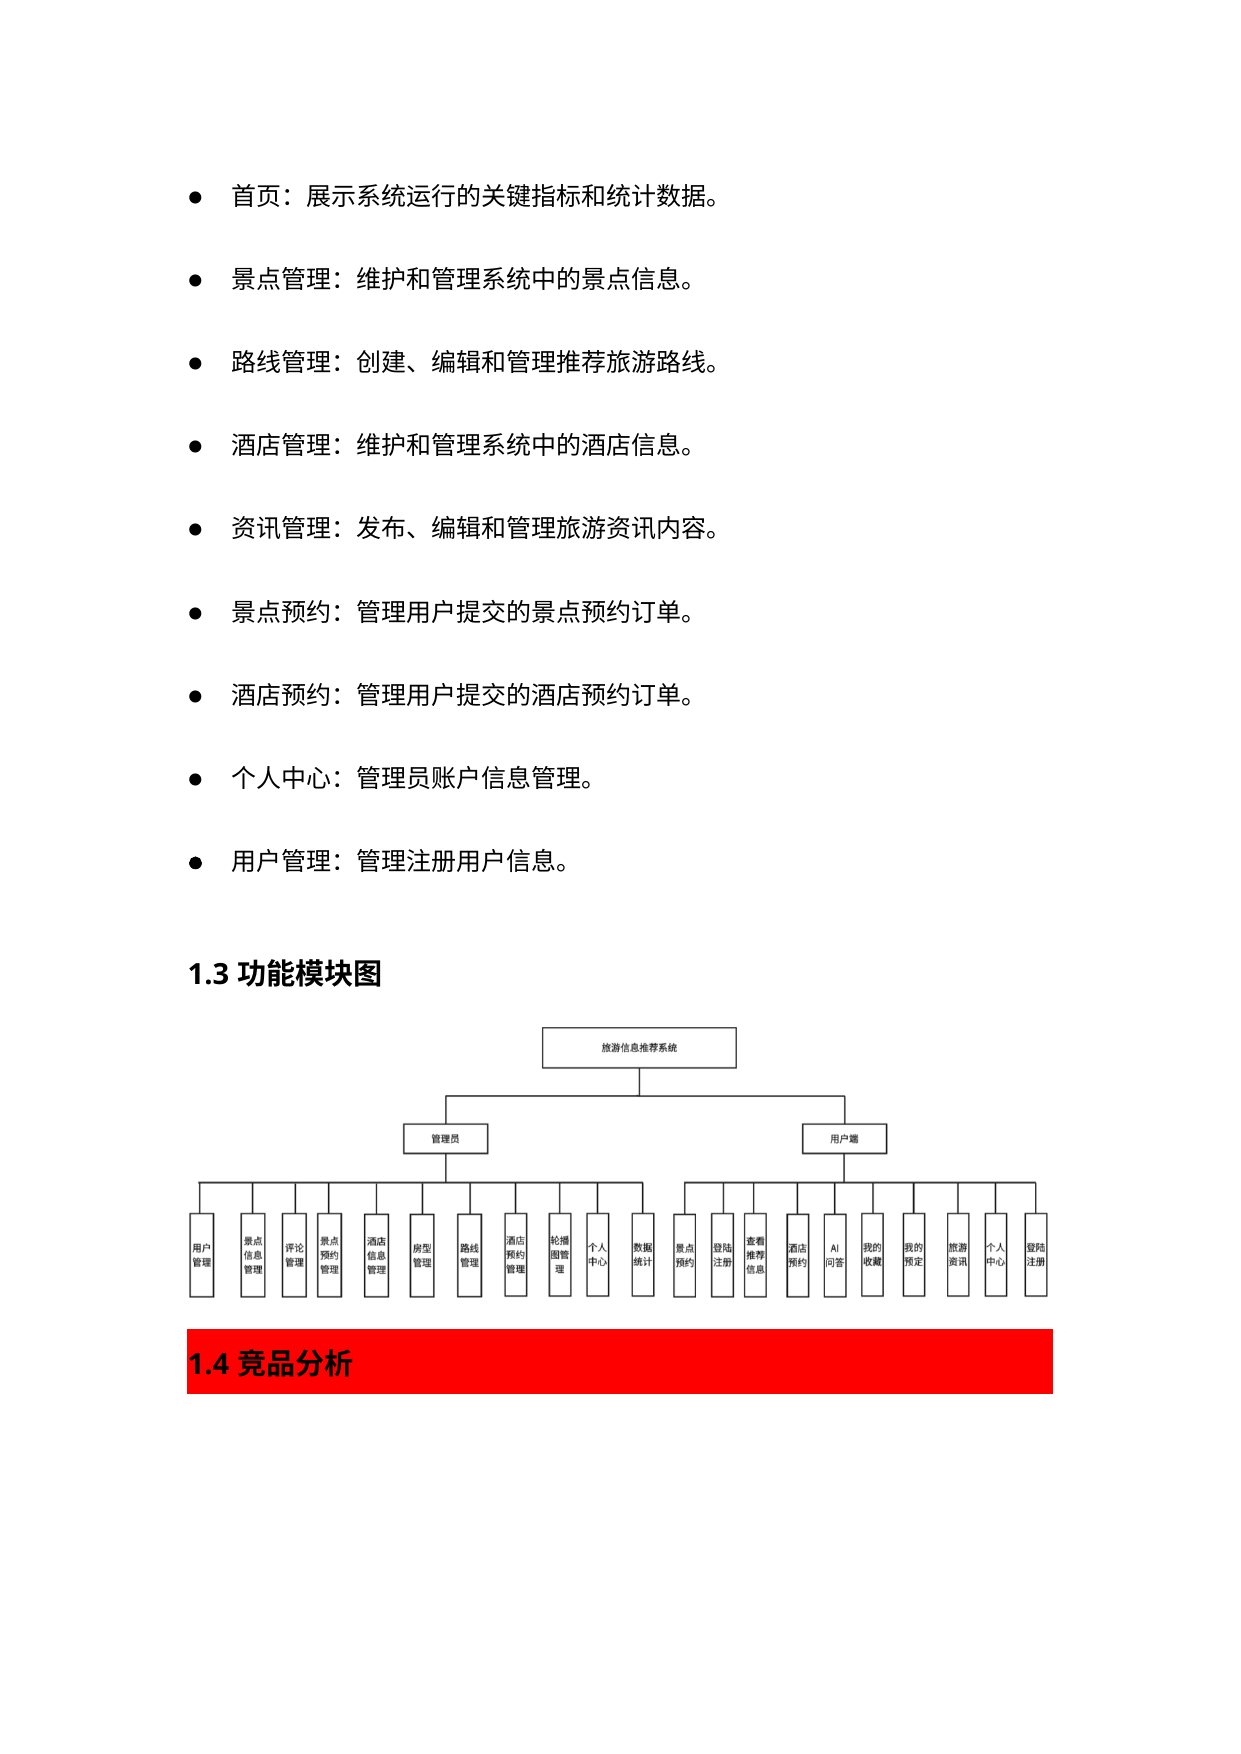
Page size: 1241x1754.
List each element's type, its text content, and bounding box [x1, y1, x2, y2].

list 功能模块图 [187, 939, 1053, 1004]
list 酒店预约：管理用户提交的酒店预约订单。 [187, 661, 1053, 726]
list 景点预约：管理用户提交的景点预约订单。 [187, 578, 1053, 643]
picture [187, 1004, 1053, 1304]
list 竞品分析 [187, 1329, 1053, 1394]
list 路线管理：创建、编辑和管理推荐旅游路线。 [187, 328, 1053, 393]
list 首页：展示系统运行的关键指标和统计数据。 [187, 162, 1053, 227]
list 景点管理：维护和管理系统中的景点信息。 [187, 245, 1053, 310]
list 用户管理：管理注册用户信息。 [187, 827, 1053, 892]
list 个人中心：管理员账户信息管理。 [187, 744, 1053, 809]
list 资讯管理：发布、编辑和管理旅游资讯内容。 [187, 494, 1053, 559]
list 酒店管理：维护和管理系统中的酒店信息。 [187, 411, 1053, 476]
